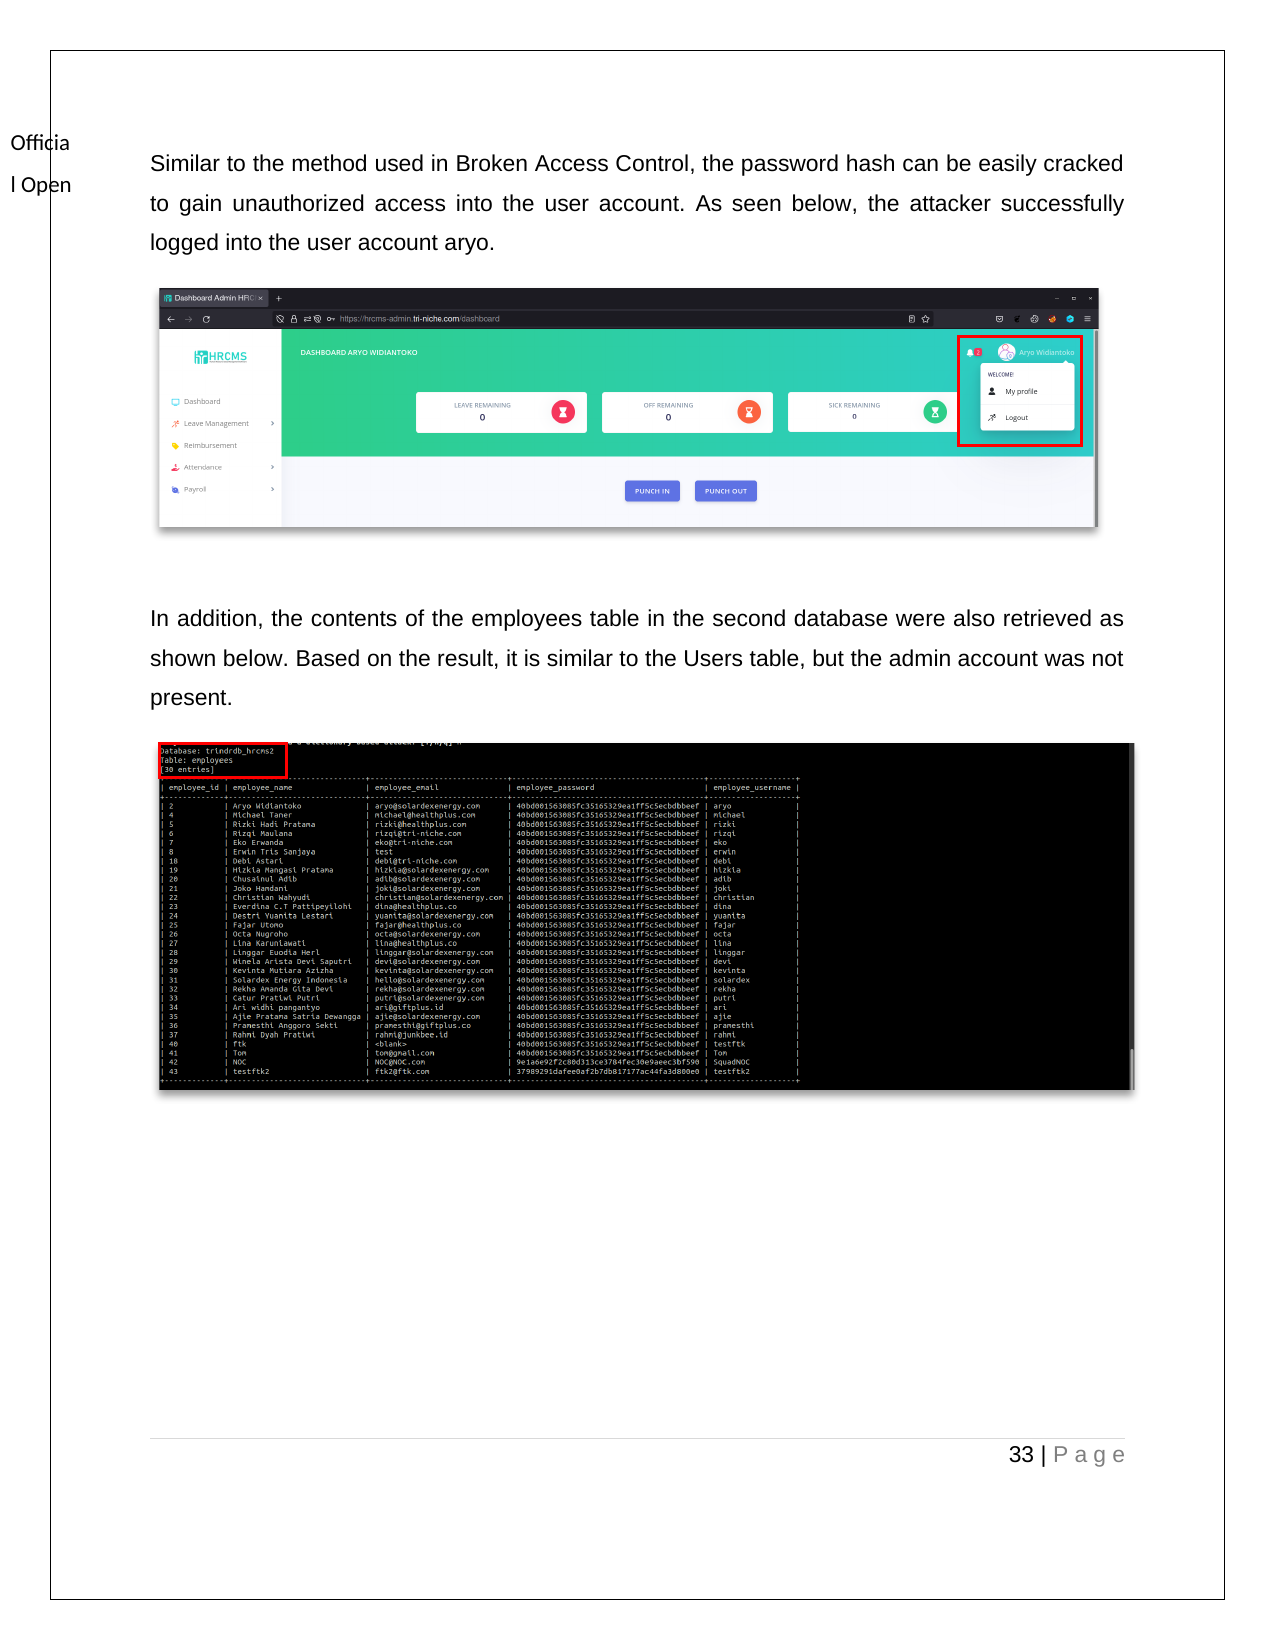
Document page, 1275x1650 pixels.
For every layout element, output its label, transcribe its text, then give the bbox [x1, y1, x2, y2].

text In addition, the contents of the employees table in the second database were also retrieved as shown below. Based on the result, it is similar to the Users table, but the admin account was not present. [150, 605, 1125, 711]
picture [161, 745, 285, 776]
text Similar to the method used in Broken Access Control, the password hash can be easily cracked to gain unauthorized access into the user account. As seen below, the attacker successfully logged into the user account aryo. [150, 150, 1125, 255]
picture [159, 288, 1099, 527]
picture [159, 743, 1135, 1090]
